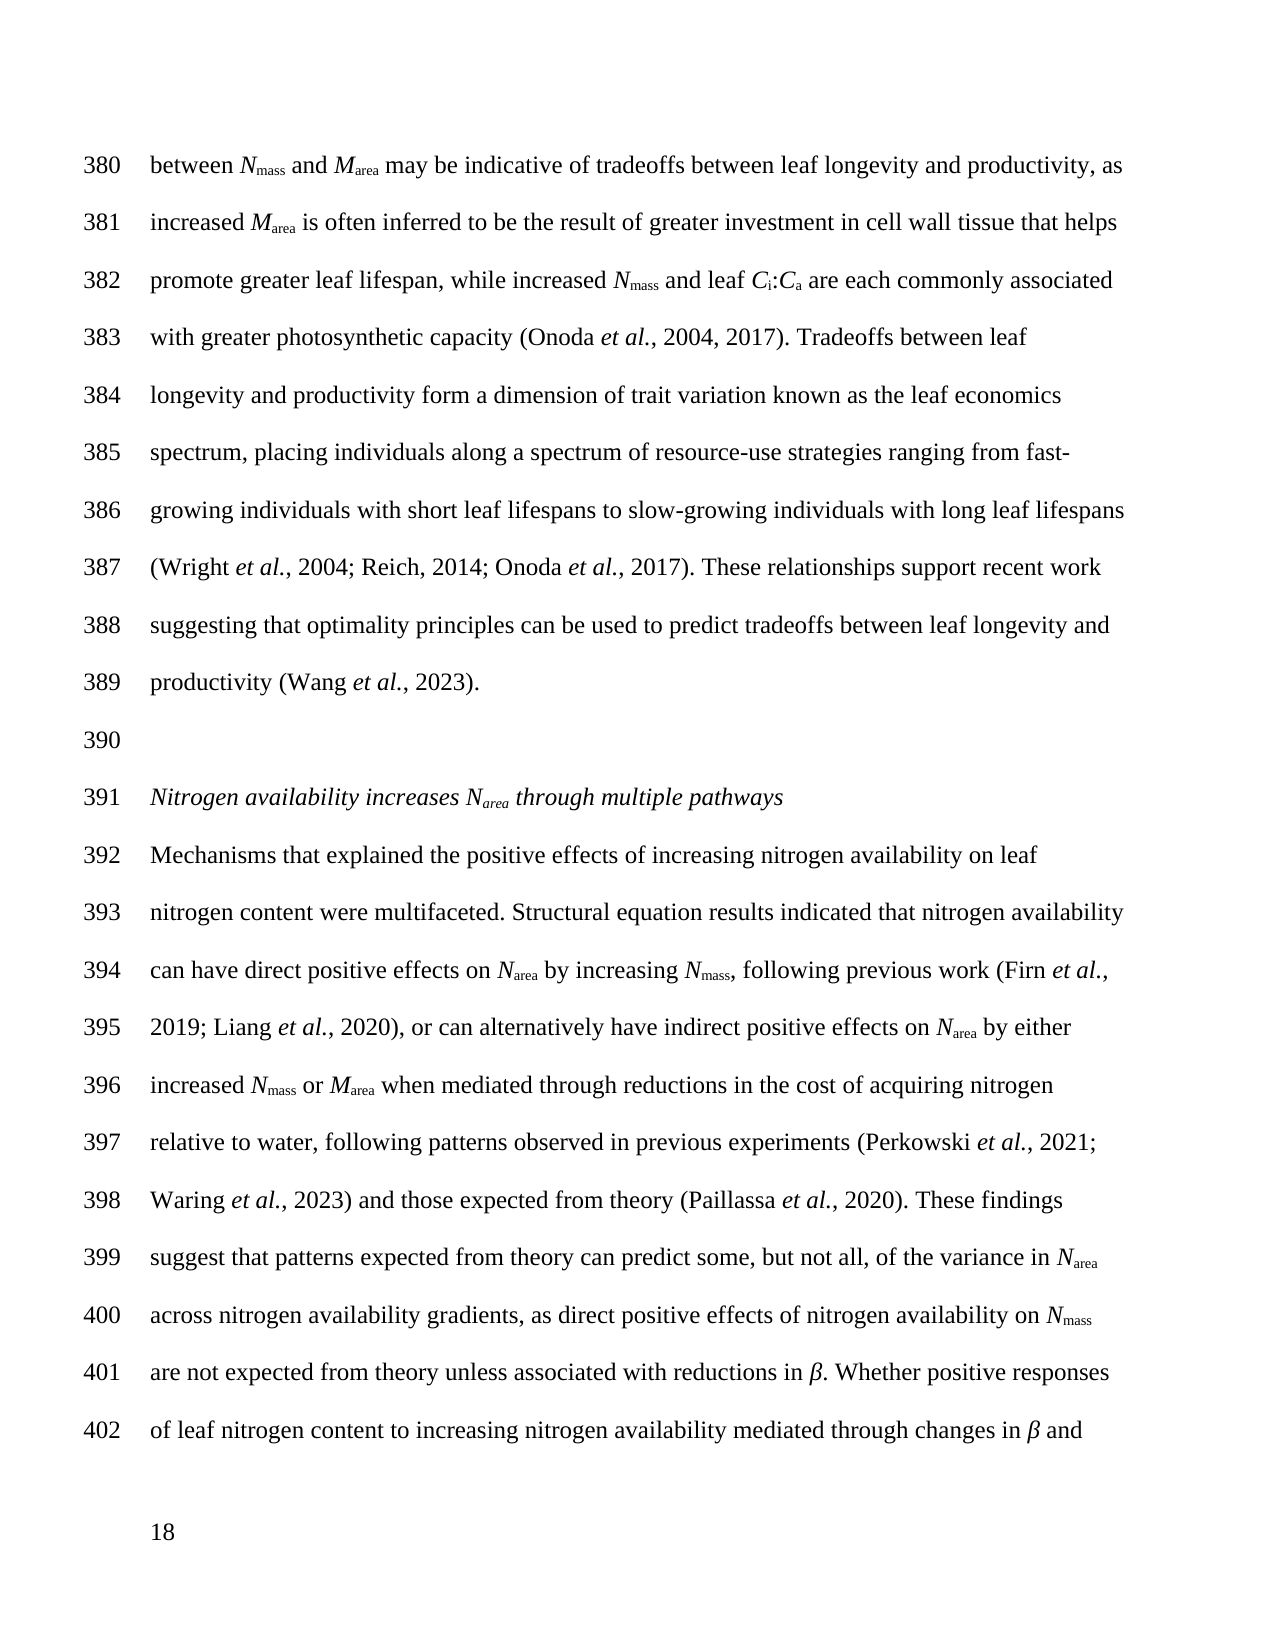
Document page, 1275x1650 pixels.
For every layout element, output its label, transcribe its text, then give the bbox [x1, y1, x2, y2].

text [150, 840, 1125, 1444]
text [150, 150, 1125, 696]
text Nitrogen availability increases Narea through multiple pathways [150, 782, 1125, 811]
